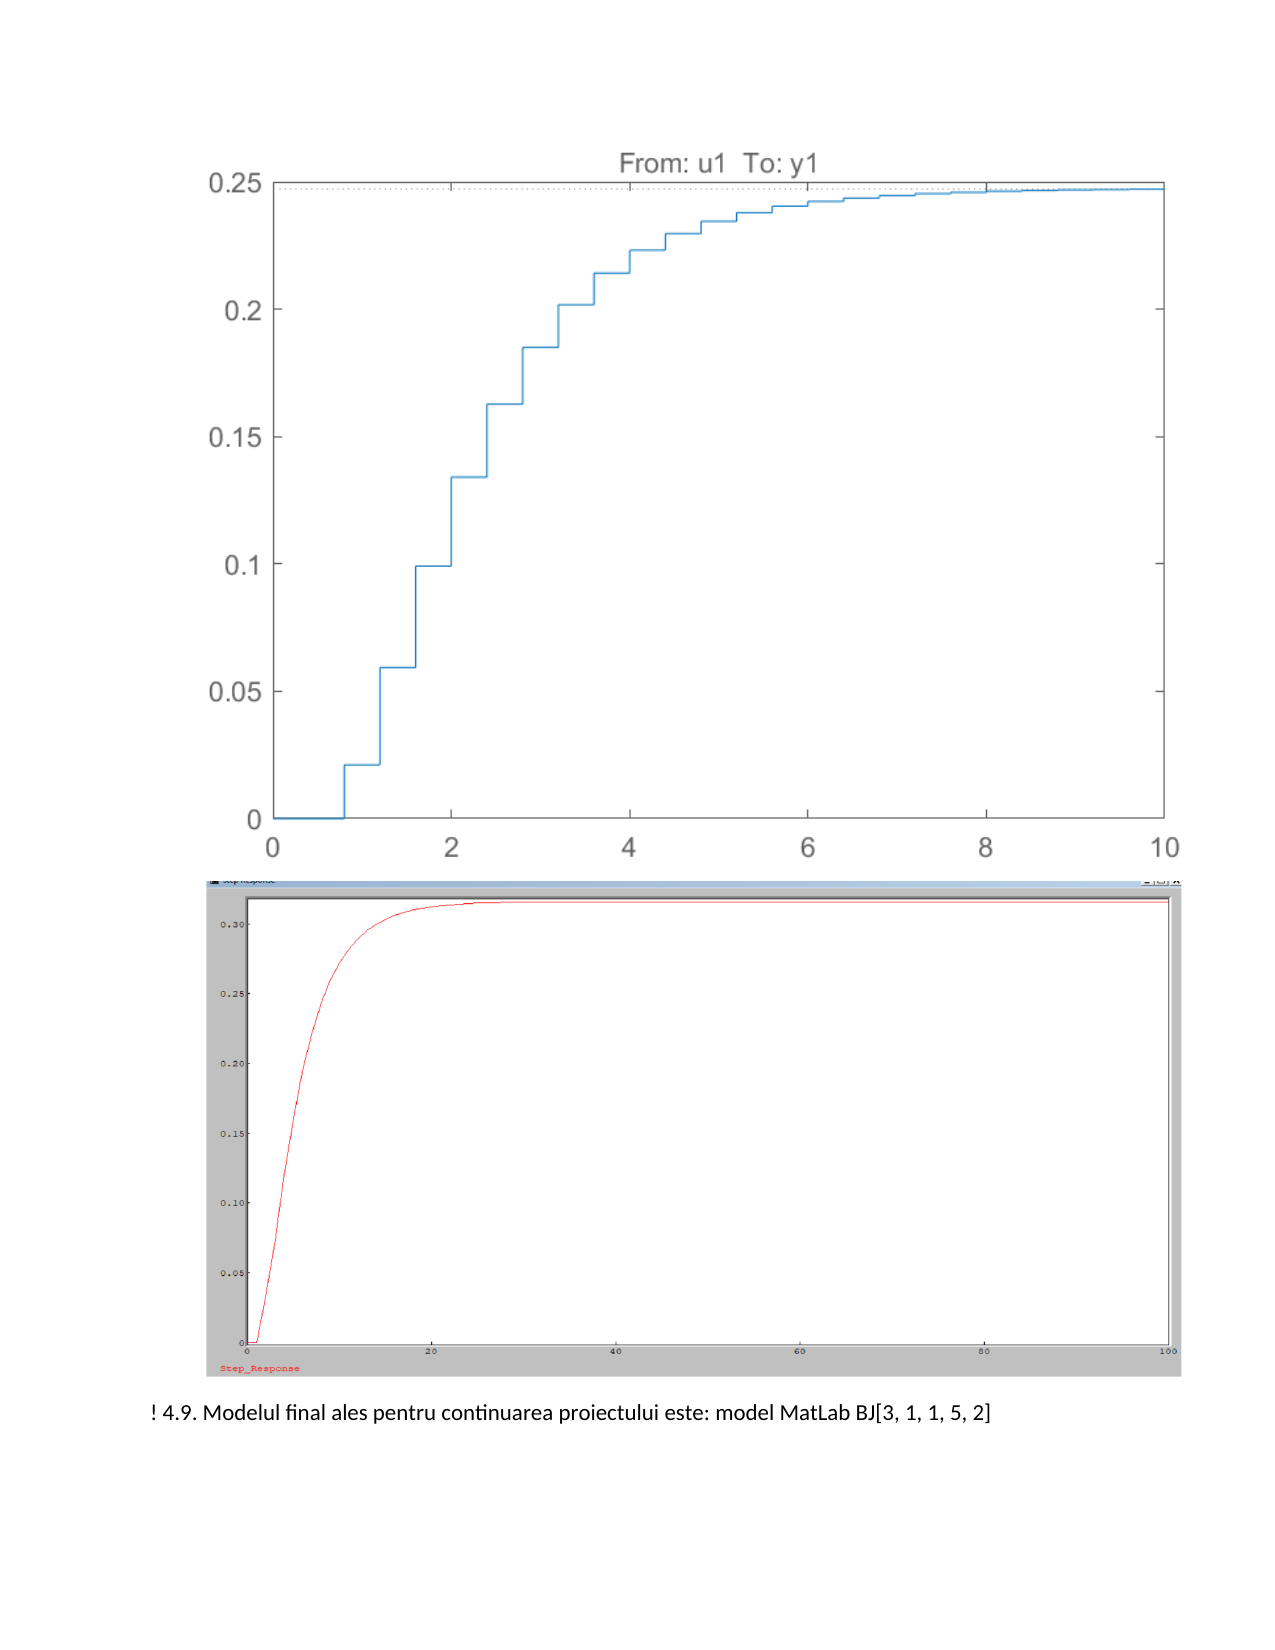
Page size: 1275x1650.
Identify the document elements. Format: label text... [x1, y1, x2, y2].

picture [206, 150, 1182, 861]
text ! 4.9. Modelul final ales pentru continuarea proiectului este: model MatLab BJ[3, 1, 1, 5, 2] [150, 1398, 1125, 1426]
picture [206, 881, 1182, 1377]
